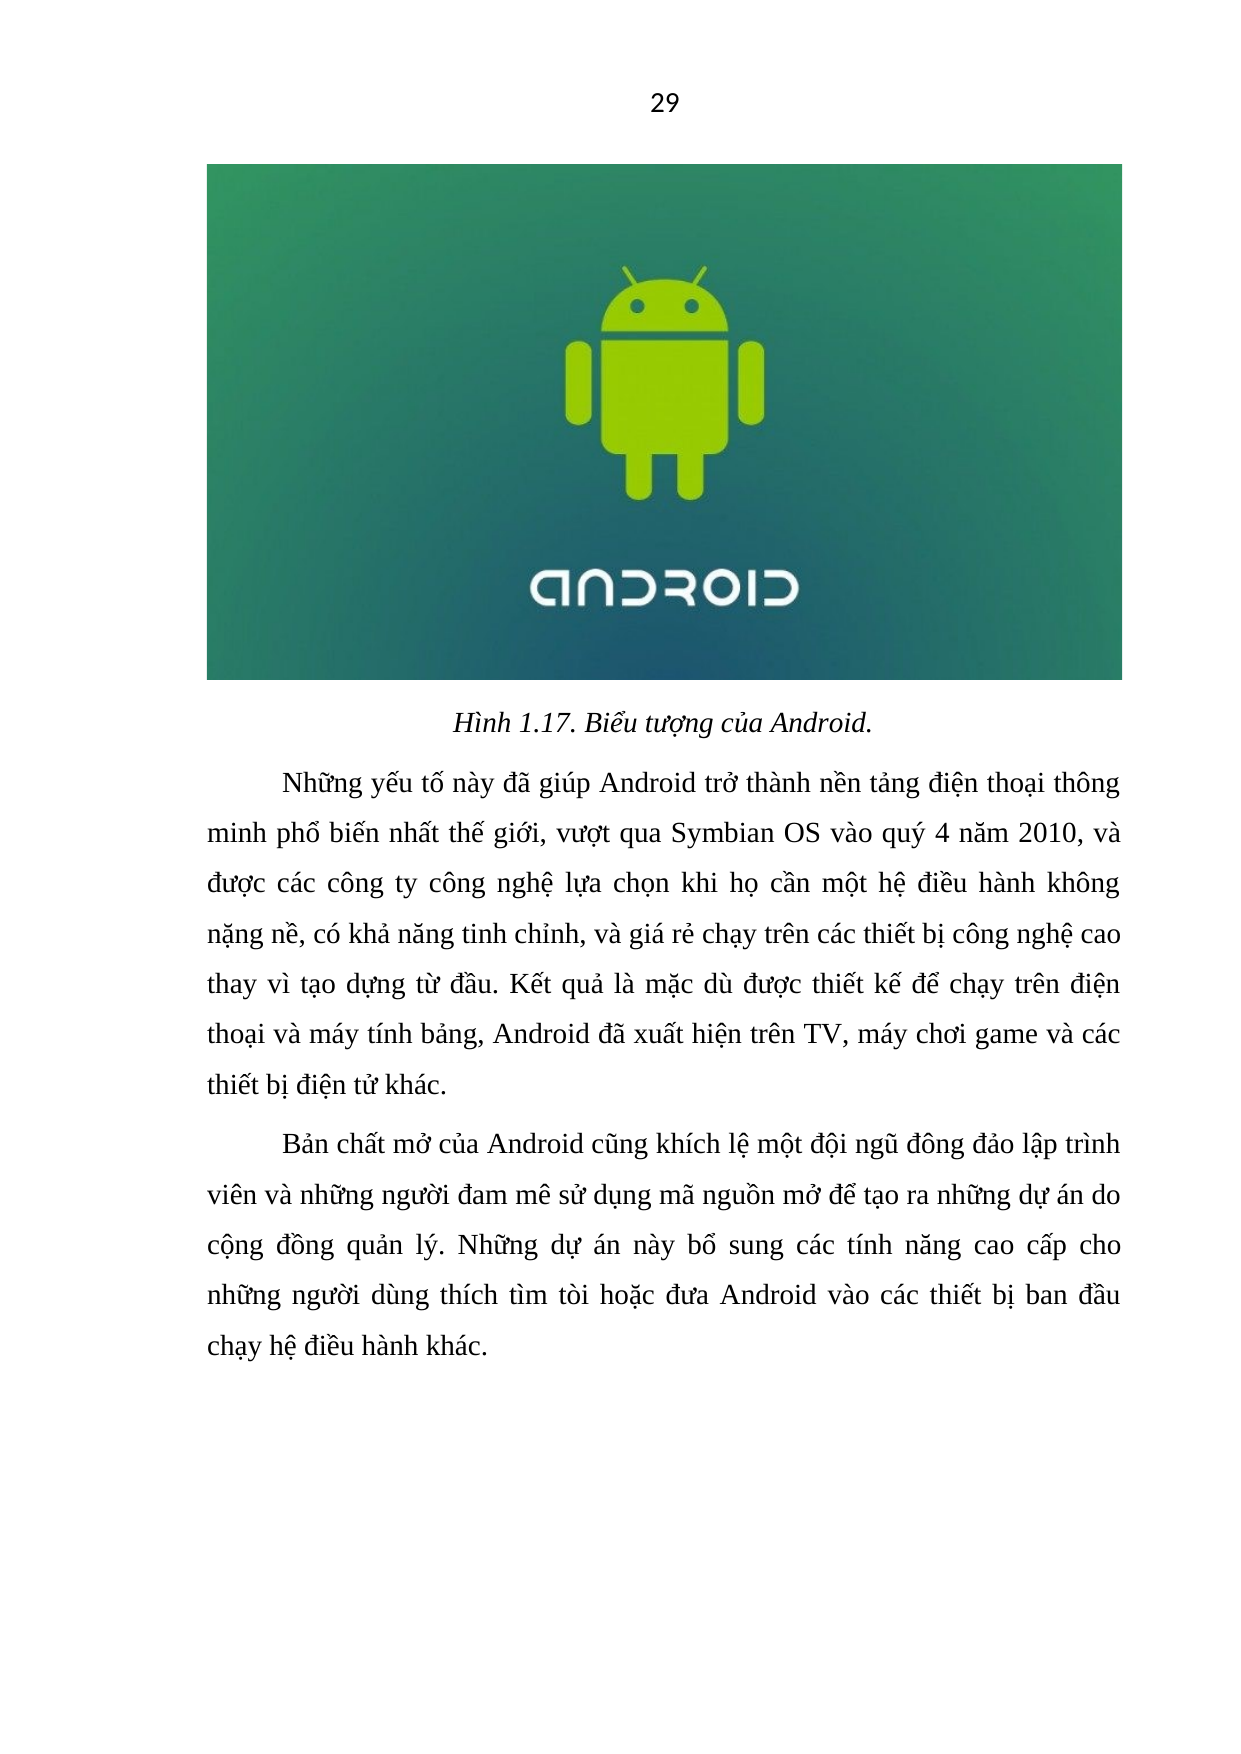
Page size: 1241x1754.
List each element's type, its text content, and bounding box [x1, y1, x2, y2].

text Bản chất mở của Android cũng khích lệ một đội ngũ đông đảo lập trình viên và những người đam mê sử dụng mã nguồn mở để tạo ra những dự án do cộng đồng quản lý. Những dự án này bổ sung các tính năng cao cấp cho những người dùng thích tìm tòi hoặc đưa Android vào các thiết bị ban đầu chạy hệ điều hành khác. [207, 1126, 1122, 1361]
picture [206, 164, 1123, 680]
text Những yếu tố này đã giúp Android trở thành nền tảng điện thoại thông minh phổ biến nhất thế giới, vượt qua Symbian OS vào quý 4 năm 2010, và được các công ty công nghệ lựa chọn khi họ cần một hệ điều hành không nặng nề, có khả năng tinh chỉnh, và giá rẻ chạy trên các thiết bị công nghệ cao thay vì tạo dựng từ đầu. Kết quả là mặc dù được thiết kế để chạy trên điện thoại và máy tính bảng, Android đã xuất hiện trên TV, máy chơi game và các thiết bị điện tử khác. [207, 765, 1122, 1100]
text Hình 1.17. Biểu tượng của Android. [207, 705, 1122, 739]
